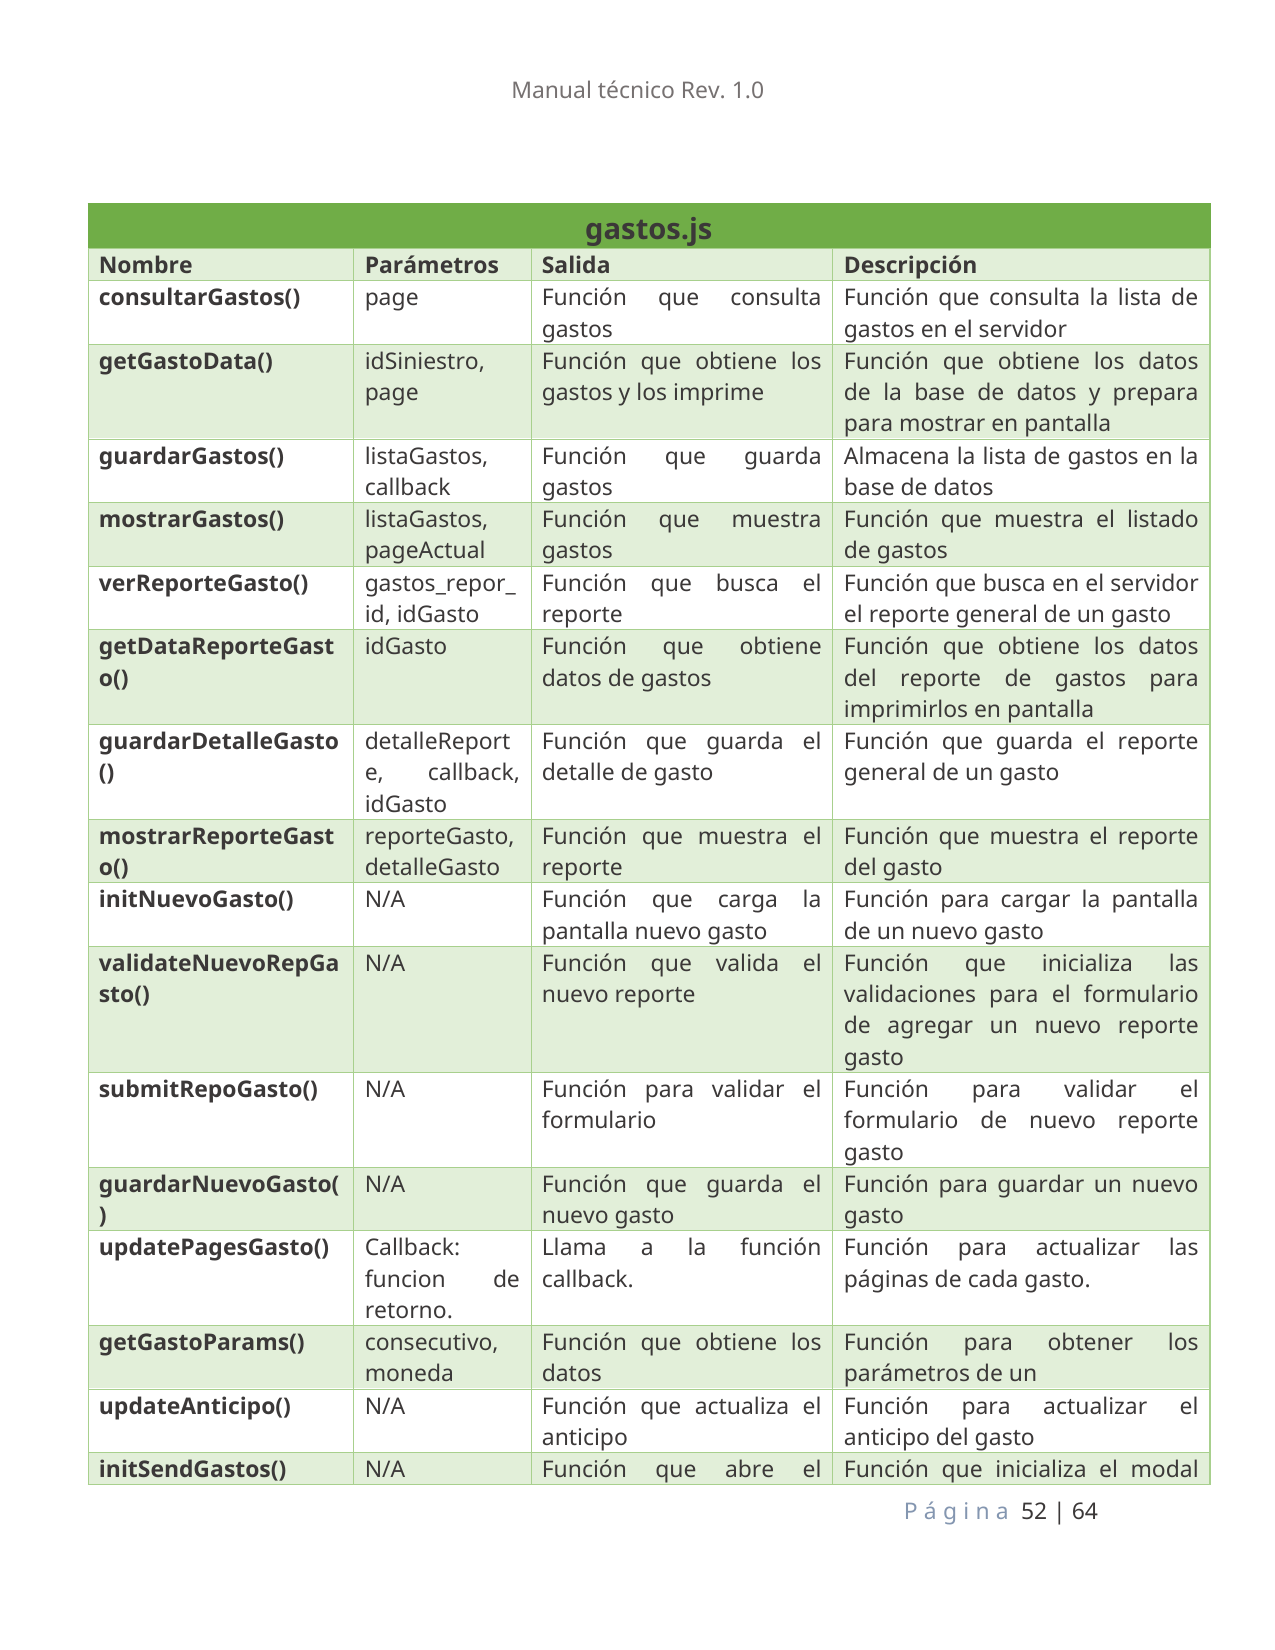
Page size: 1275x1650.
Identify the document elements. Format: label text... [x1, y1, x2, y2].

table_cell Función que carga la pantalla nuevo gasto [532, 883, 832, 946]
table_cell Función que busca en el servidor el reporte general de un gasto [833, 567, 1209, 629]
table_cell Función que obtiene los datos de la base de datos y prepara para mostrar en pantalla [833, 345, 1209, 438]
table_cell verReporteGasto() [89, 567, 353, 629]
table_cell Función que muestra gastos [532, 503, 832, 566]
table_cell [833, 1453, 1209, 1484]
table_cell Salida [532, 249, 832, 280]
table_cell Función para guardar un nuevo gasto [833, 1168, 1209, 1230]
table_cell Almacena la lista de gastos en la base de datos [833, 440, 1209, 502]
table_cell updateAnticipo() [89, 1390, 353, 1452]
table_cell Función que guarda el detalle de gasto [532, 725, 832, 819]
table_cell N/A [354, 947, 531, 1072]
table_cell Descripción [833, 249, 1209, 280]
table_cell getGastoData() [89, 345, 353, 438]
table_cell guardarDetalleGasto() [89, 725, 353, 819]
table_cell getDataReporteGasto() [89, 630, 353, 724]
table_cell gastos_repor_id, idGasto [354, 567, 531, 629]
table_cell Nombre [89, 249, 353, 280]
table_cell mostrarReporteGasto() [89, 820, 353, 882]
table_header gastos.js [89, 204, 1209, 248]
table_cell submitRepoGasto() [89, 1073, 353, 1167]
table_cell Función que inicializa las validaciones para el formulario de agregar un nuevo reporte gasto [833, 947, 1209, 1072]
table_cell Callback: funcion de retorno. [354, 1231, 531, 1325]
table_cell idSiniestro, page [354, 345, 531, 438]
table_cell Función que muestra el reporte del gasto [833, 820, 1209, 882]
table_cell page [354, 281, 531, 344]
table_cell Función que obtiene los datos [532, 1326, 832, 1388]
table_cell Función que guarda el reporte general de un gasto [833, 725, 1209, 819]
table_cell idGasto [354, 630, 531, 724]
table_cell guardarNuevoGasto() [89, 1168, 353, 1230]
table_cell N/A [354, 1453, 531, 1484]
table_cell Función que obtiene los gastos y los imprime [532, 345, 832, 438]
table_cell detalleReporte, callback, idGasto [354, 725, 531, 819]
table_cell Función que guarda el nuevo gasto [532, 1168, 832, 1230]
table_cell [532, 1453, 832, 1484]
table_cell Función para actualizar las páginas de cada gasto. [833, 1231, 1209, 1325]
table_cell Llama a la función callback. [532, 1231, 832, 1325]
table_cell listaGastos, pageActual [354, 503, 531, 566]
table_cell Función que valida el nuevo reporte [532, 947, 832, 1072]
table_cell Función que obtiene datos de gastos [532, 630, 832, 724]
table_cell updatePagesGasto() [89, 1231, 353, 1325]
table_cell Función para validar el formulario de nuevo reporte gasto [833, 1073, 1209, 1167]
table_cell Función que muestra el listado de gastos [833, 503, 1209, 566]
table_cell N/A [354, 1390, 531, 1452]
table_cell Función que actualiza el anticipo [532, 1390, 832, 1452]
table_cell Función que consulta la lista de gastos en el servidor [833, 281, 1209, 344]
table_cell Parámetros [354, 249, 531, 280]
table_cell Función que guarda gastos [532, 440, 832, 502]
table_cell consultarGastos() [89, 281, 353, 344]
table_cell Función que consulta gastos [532, 281, 832, 344]
table_cell mostrarGastos() [89, 503, 353, 566]
table_cell initSendGastos() [89, 1453, 353, 1484]
table_cell Función para validar el formulario [532, 1073, 832, 1167]
table_cell Función para actualizar el anticipo del gasto [833, 1390, 1209, 1452]
table_cell Función para obtener los parámetros de un [833, 1326, 1209, 1388]
table_cell Función para cargar la pantalla de un nuevo gasto [833, 883, 1209, 946]
table_cell N/A [354, 1073, 531, 1167]
table_cell Función que muestra el reporte [532, 820, 832, 882]
table_cell Función que obtiene los datos del reporte de gastos para imprimirlos en pantalla [833, 630, 1209, 724]
table_cell initNuevoGasto() [89, 883, 353, 946]
table_cell validateNuevoRepGasto() [89, 947, 353, 1072]
table_cell reporteGasto, detalleGasto [354, 820, 531, 882]
table_cell Función que busca el reporte [532, 567, 832, 629]
table_cell guardarGastos() [89, 440, 353, 502]
table_cell consecutivo, moneda [354, 1326, 531, 1388]
table_cell N/A [354, 883, 531, 946]
table_cell N/A [354, 1168, 531, 1230]
table_cell listaGastos, callback [354, 440, 531, 502]
table_cell getGastoParams() [89, 1326, 353, 1388]
